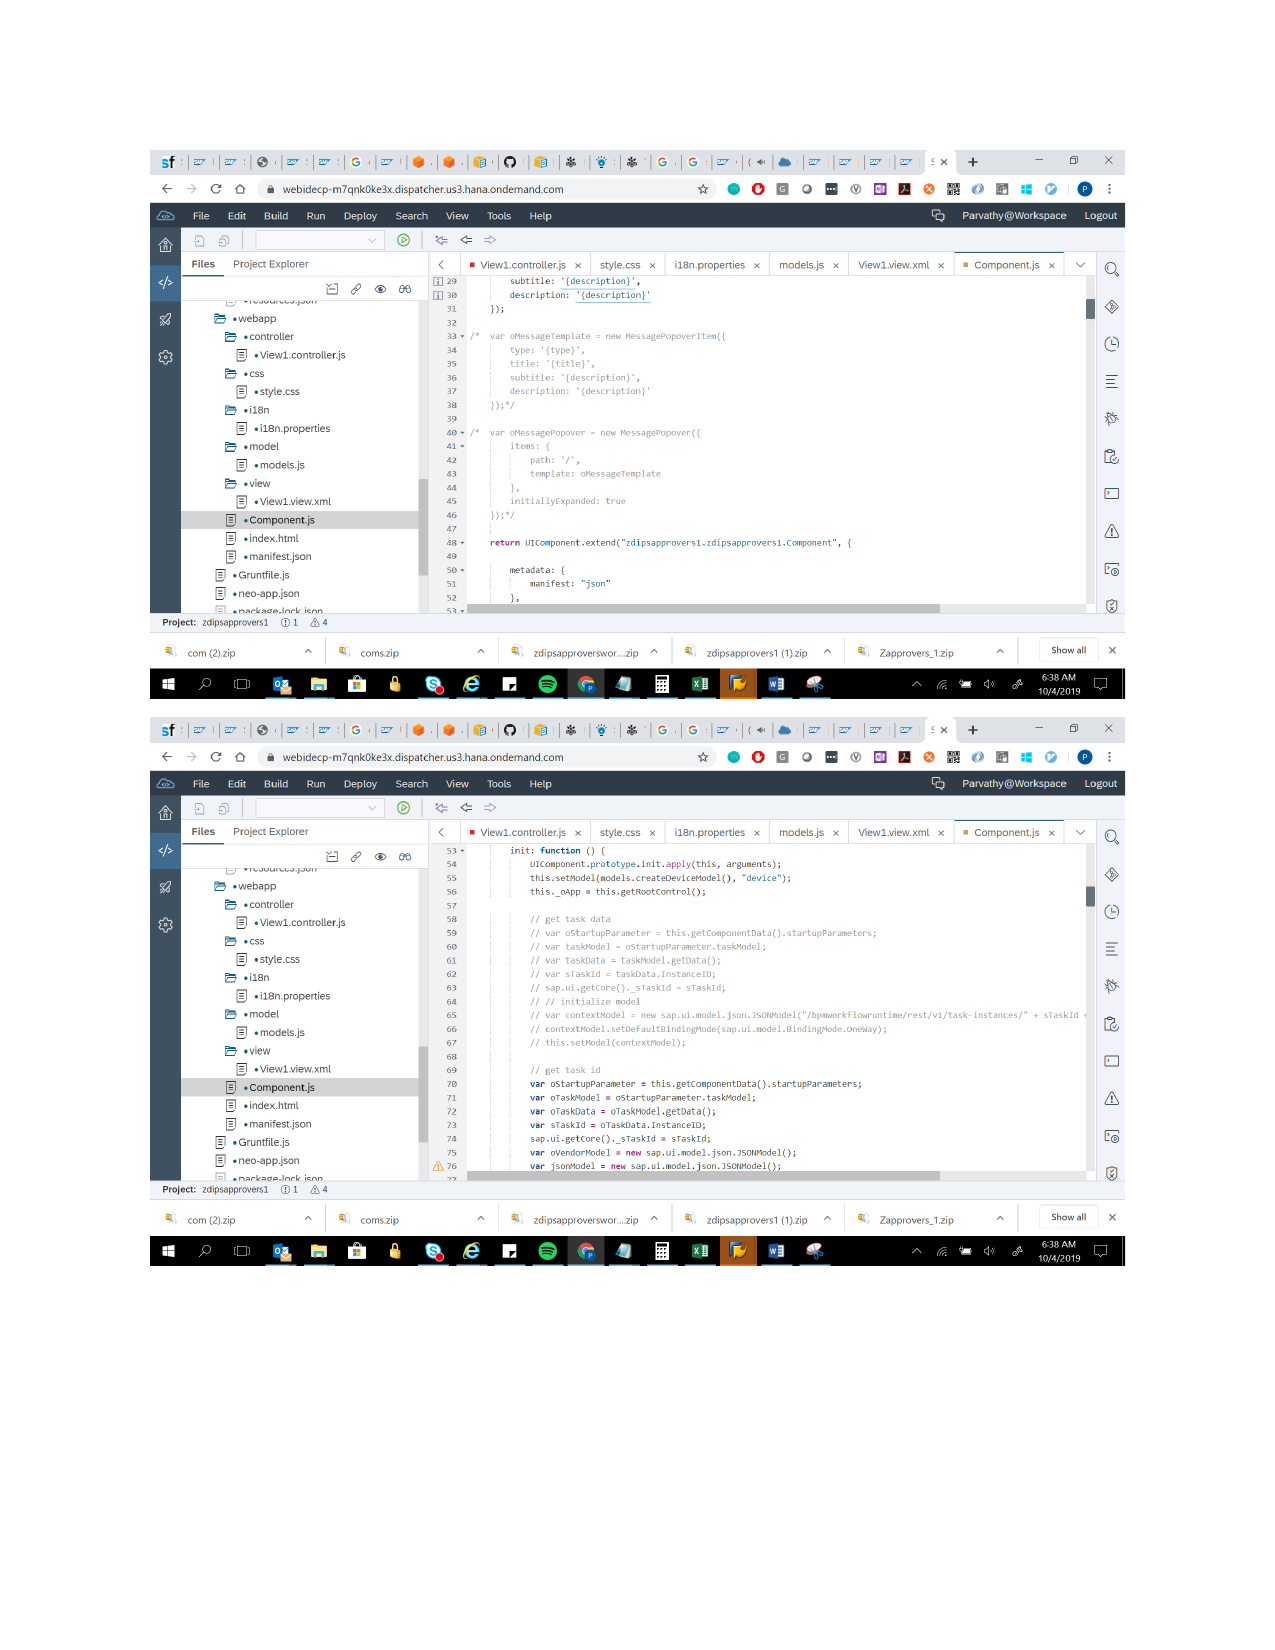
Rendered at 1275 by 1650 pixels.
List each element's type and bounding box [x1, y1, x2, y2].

picture [150, 150, 1125, 699]
picture [150, 717, 1125, 1266]
